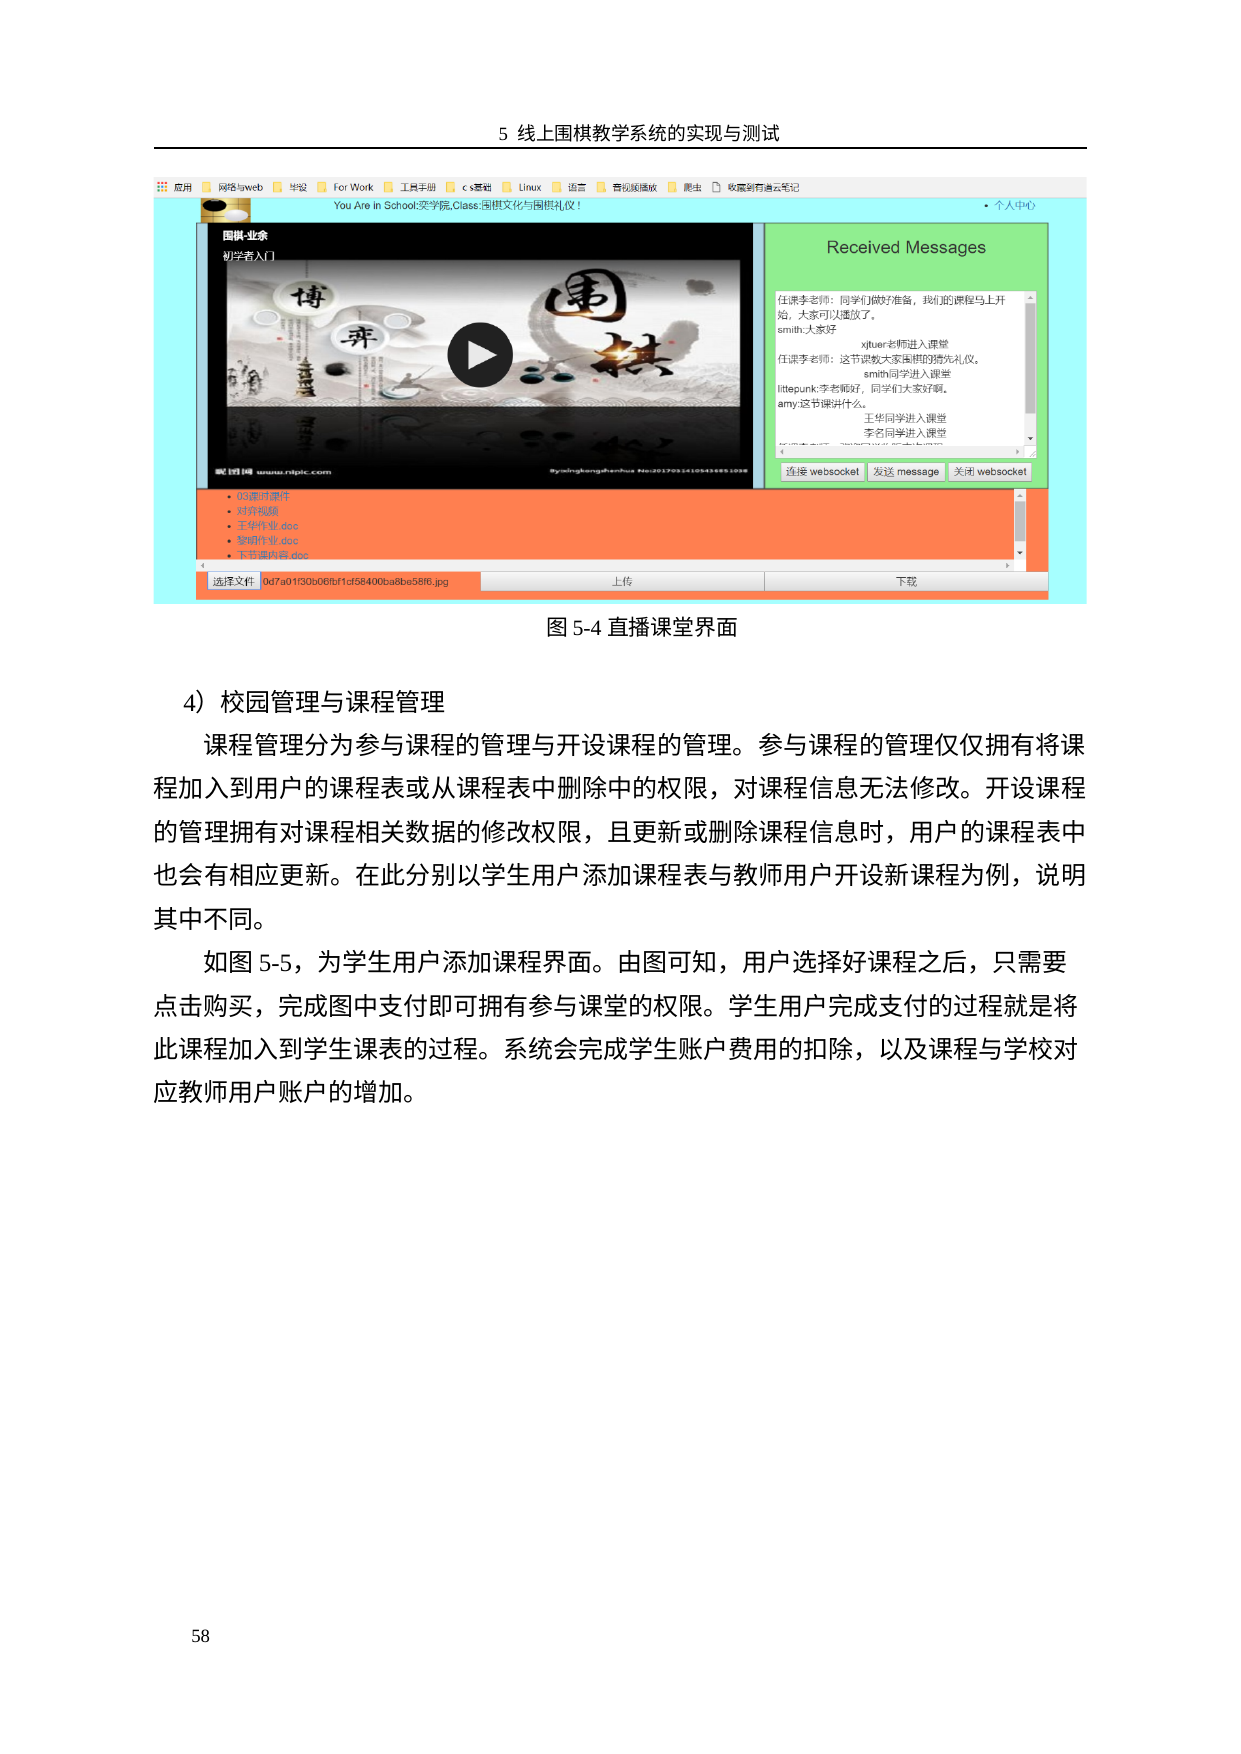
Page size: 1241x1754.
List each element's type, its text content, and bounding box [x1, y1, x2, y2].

text 课程管理分为参与课程的管理与开设课程的管理。参与课程的管理仅仅拥有将课程加入到用户的课程表或从课程表中删除中的权限，对课程信息无法修改。开设课程的管理拥有对课程相关数据的修改权限，且更新或删除课程信息时，用户的课程表中也会有相应更新。在此分别以学生用户添加课程表与教师用户开设新课程为例，说明其中不同。 [153, 725, 1087, 935]
text 图5-4 直播课堂界面 [153, 609, 1087, 641]
subtitle 校园管理与课程管理 [183, 682, 1087, 718]
picture [153, 177, 1087, 604]
text 如图5-5，为学生用户添加课程界面。由图可知，用户选择好课程之后，只需要点击购买，完成图中支付即可拥有参与课堂的权限。学生用户完成支付的过程就是将此课程加入到学生课表的过程。系统会完成学生账户费用的扣除，以及课程与学校对应教师用户账户的增加。 [153, 943, 1087, 1109]
